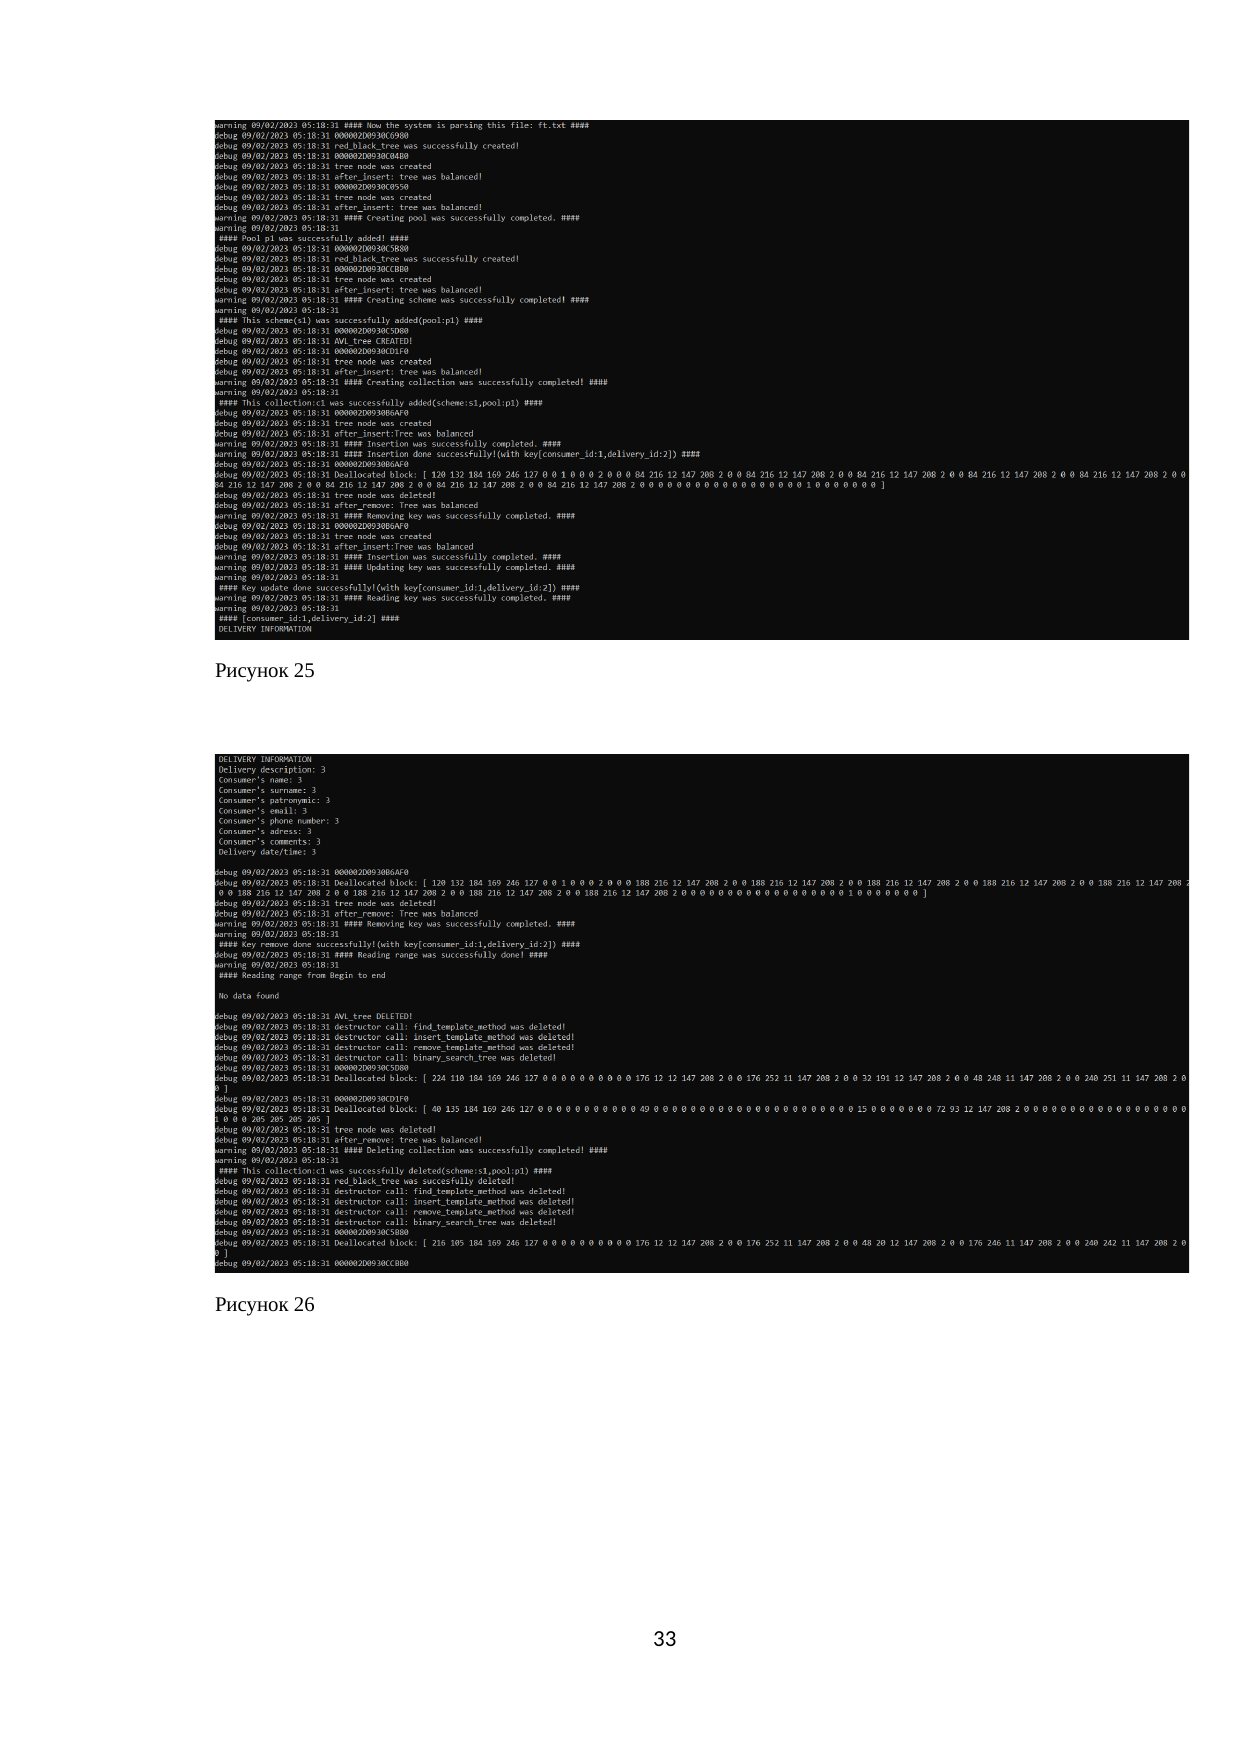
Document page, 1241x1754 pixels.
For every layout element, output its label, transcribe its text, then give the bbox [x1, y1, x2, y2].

text Рисунок 26 [215, 1292, 1152, 1316]
picture [214, 118, 1190, 640]
picture [214, 753, 1190, 1273]
text Рисунок 25 [215, 658, 1152, 682]
